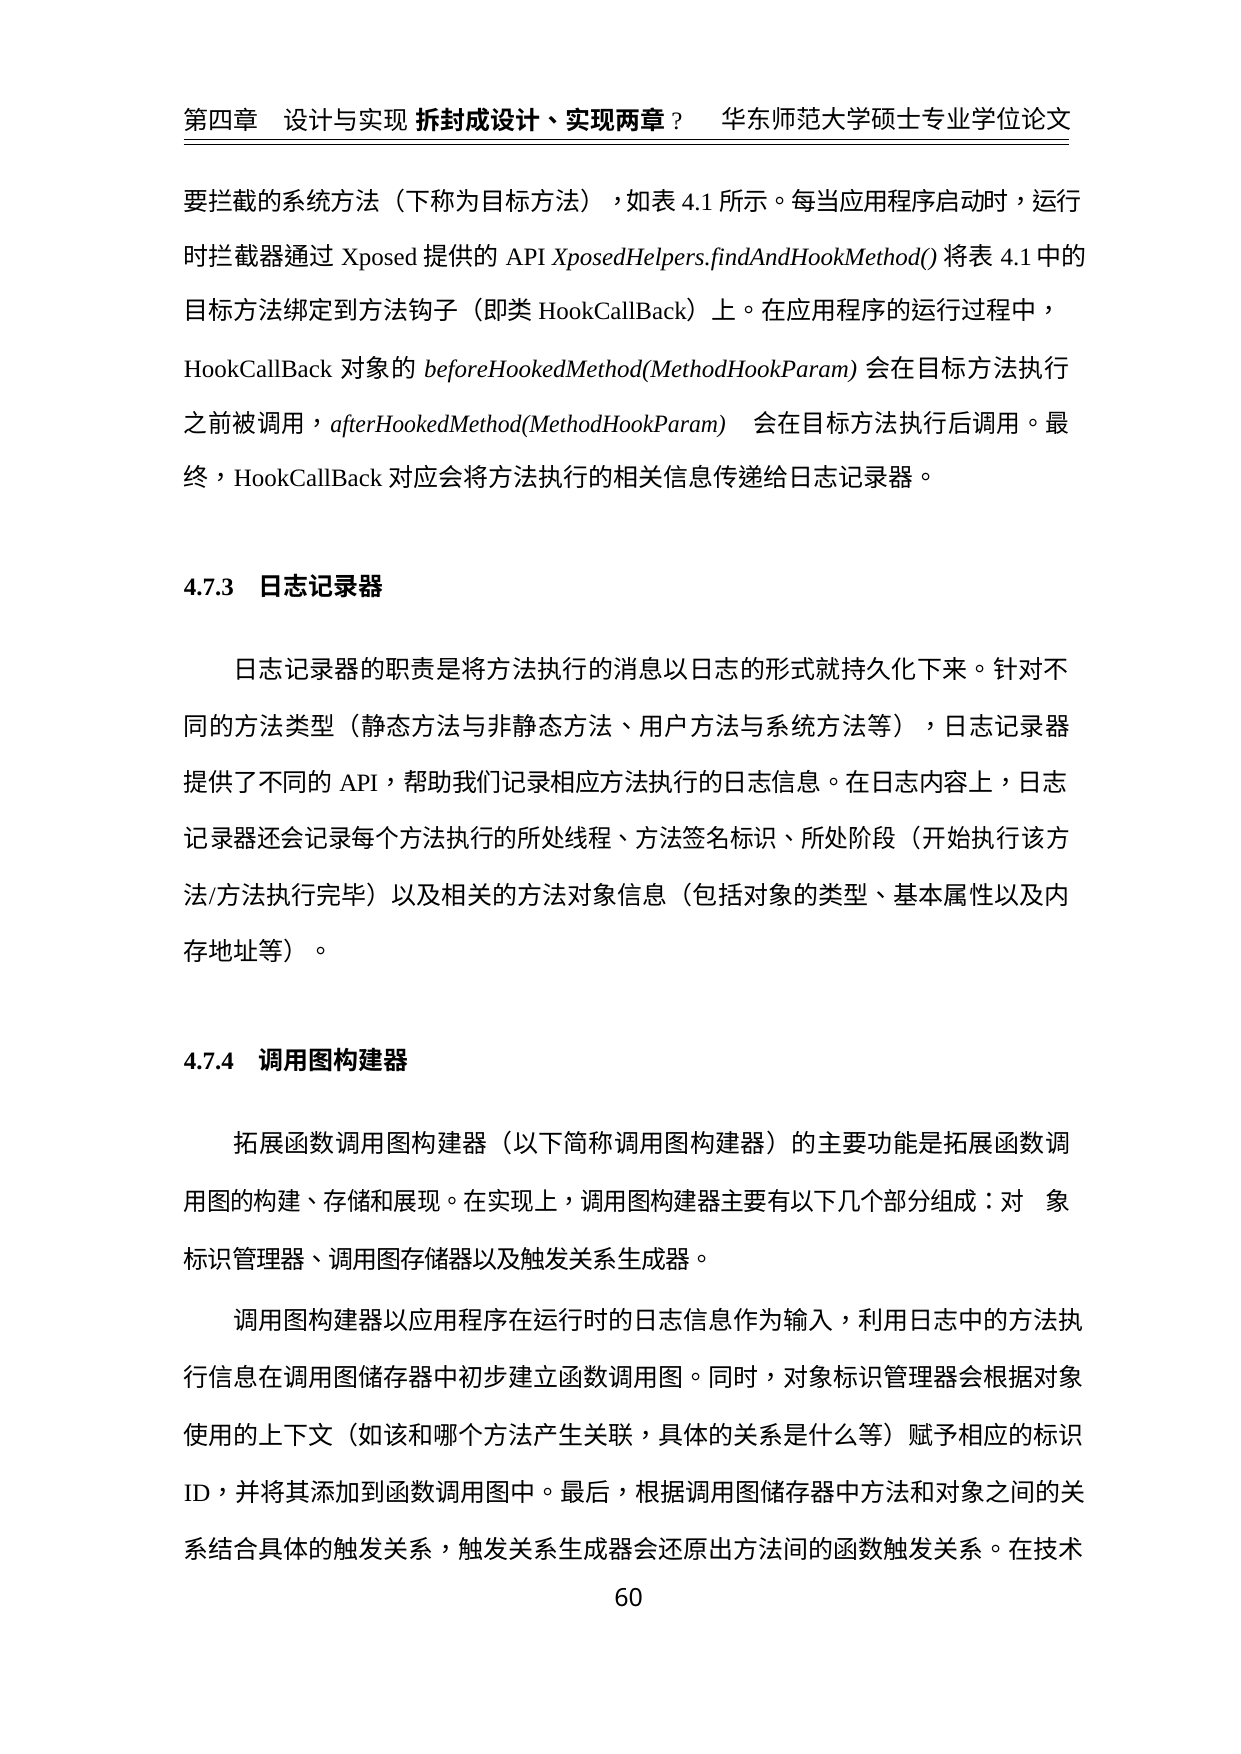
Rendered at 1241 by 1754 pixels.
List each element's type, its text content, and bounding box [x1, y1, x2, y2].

text 拓展函数调用图构建器（以下简称调用图构建器）的主要功能是拓展函数调用图的构建、存储和展现。在实现上，调用图构建器主要有以下几个部分组成：对 象标识管理器、调用图存储器以及触发关系生成器。 [184, 1126, 1070, 1275]
subtitle 调用图构建器 [184, 1043, 1188, 1077]
text 要拦截的系统方法（下称为目标方法），如表 4.1 所示。每当应用程序启动时，运行时拦截器通过 Xposed 提供的 API XposedHelpers.findAndHookMethod() 将表 4.1中的目标方法绑定到方法钩子（即类 HookCallBack）上。在应用程序的运行过程中， [184, 184, 1087, 327]
subtitle 日志记录器 [184, 569, 1188, 603]
text 日志记录器的职责是将方法执行的消息以日志的形式就持久化下来。针对不同的方法类型（静态方法与非静态方法、用户方法与系统方法等），日志记录器提供了不同的 API，帮助我们记录相应方法执行的日志信息。在日志内容上，日志记录器还会记录每个方法执行的所处线程、方法签名标识、所处阶段（开始执行该方 法/方法执行完毕）以及相关的方法对象信息（包括对象的类型、基本属性以及内存地址等）。 [184, 652, 1070, 968]
text HookCallBack 对象的 beforeHookedMethod(MethodHookParam) 会在目标方法执行之前被调用，afterHookedMethod(MethodHookParam) 会在目标方法执行后调用。最终，HookCallBack 对应会将方法执行的相关信息传递给日志记录器。 [184, 351, 1070, 494]
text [184, 1303, 1086, 1566]
